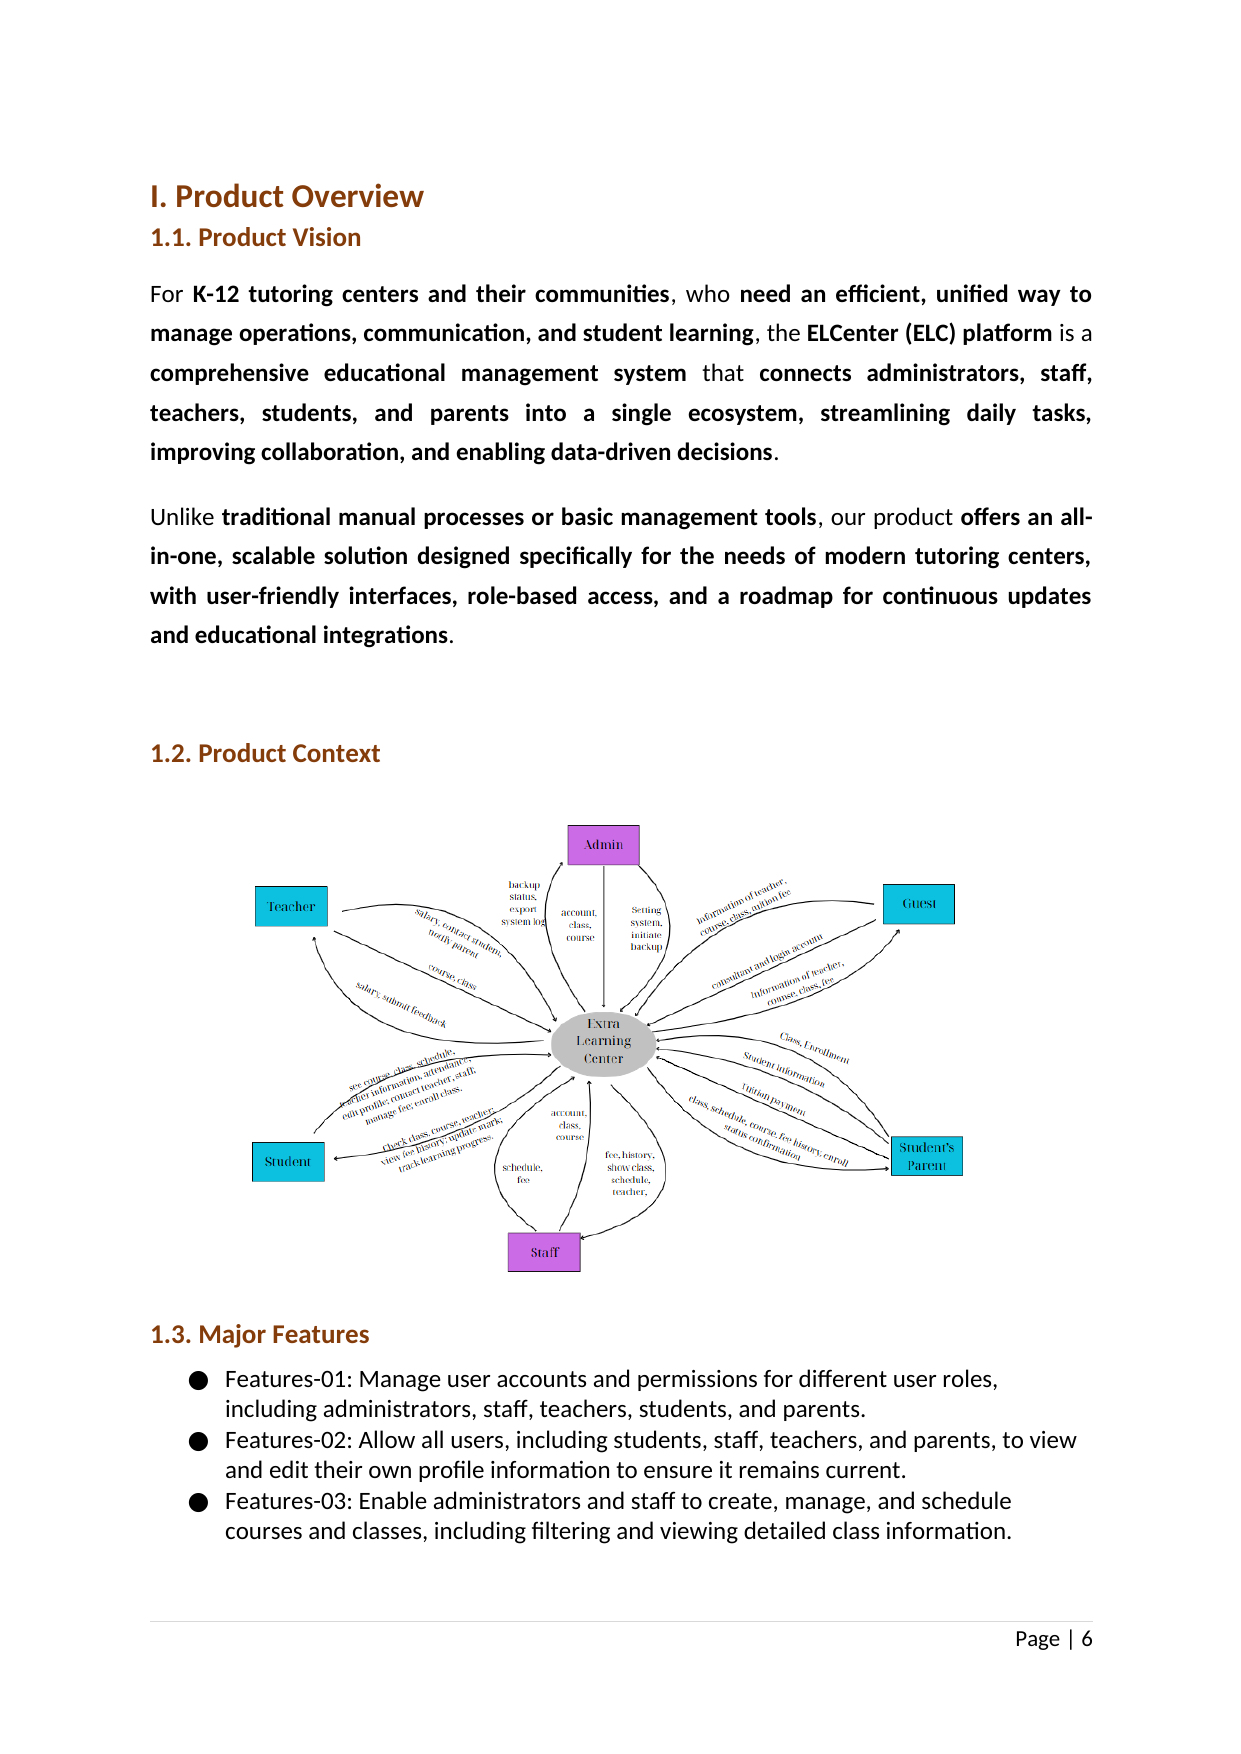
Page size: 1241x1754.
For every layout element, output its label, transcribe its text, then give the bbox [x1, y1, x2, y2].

list Features-03: Enable administrators and staff to create, manage, and schedule courses and classes, including filtering and viewing detailed class information. [187, 1485, 1093, 1546]
text For K-12 tutoring centers and their communities, who need an efficient, unified way to manage operations, communication, and student learning, the ELCenter (ELC) platform is a comprehensive educational management system that connects administrators, staff, teachers, students, and parents into a single ecosystem, streamlining daily tasks, improving collaboration, and enabling data-driven decisions. [150, 278, 1093, 467]
list Features-01: Manage user accounts and permissions for different user roles, including administrators, staff, teachers, students, and parents. [187, 1363, 1093, 1424]
picture [150, 769, 1093, 1313]
subtitle 1.1. Product Vision [150, 220, 1093, 253]
list Features-02: Allow all users, including students, staff, teachers, and parents, to view and edit their own profile information to ensure it remains current. [187, 1424, 1093, 1485]
subtitle 1.3. Major Features [150, 1317, 1093, 1350]
text Unlike traditional manual processes or basic management tools, our product offers an all-in-one, scalable solution designed specifically for the needs of modern tutoring centers, with user-friendly interfaces, role-based access, and a roadmap for continuous updates and educational integrations. [150, 501, 1093, 650]
subtitle 1.2. Product Context [150, 736, 1093, 769]
subtitle I. Product Overview [150, 175, 1093, 216]
